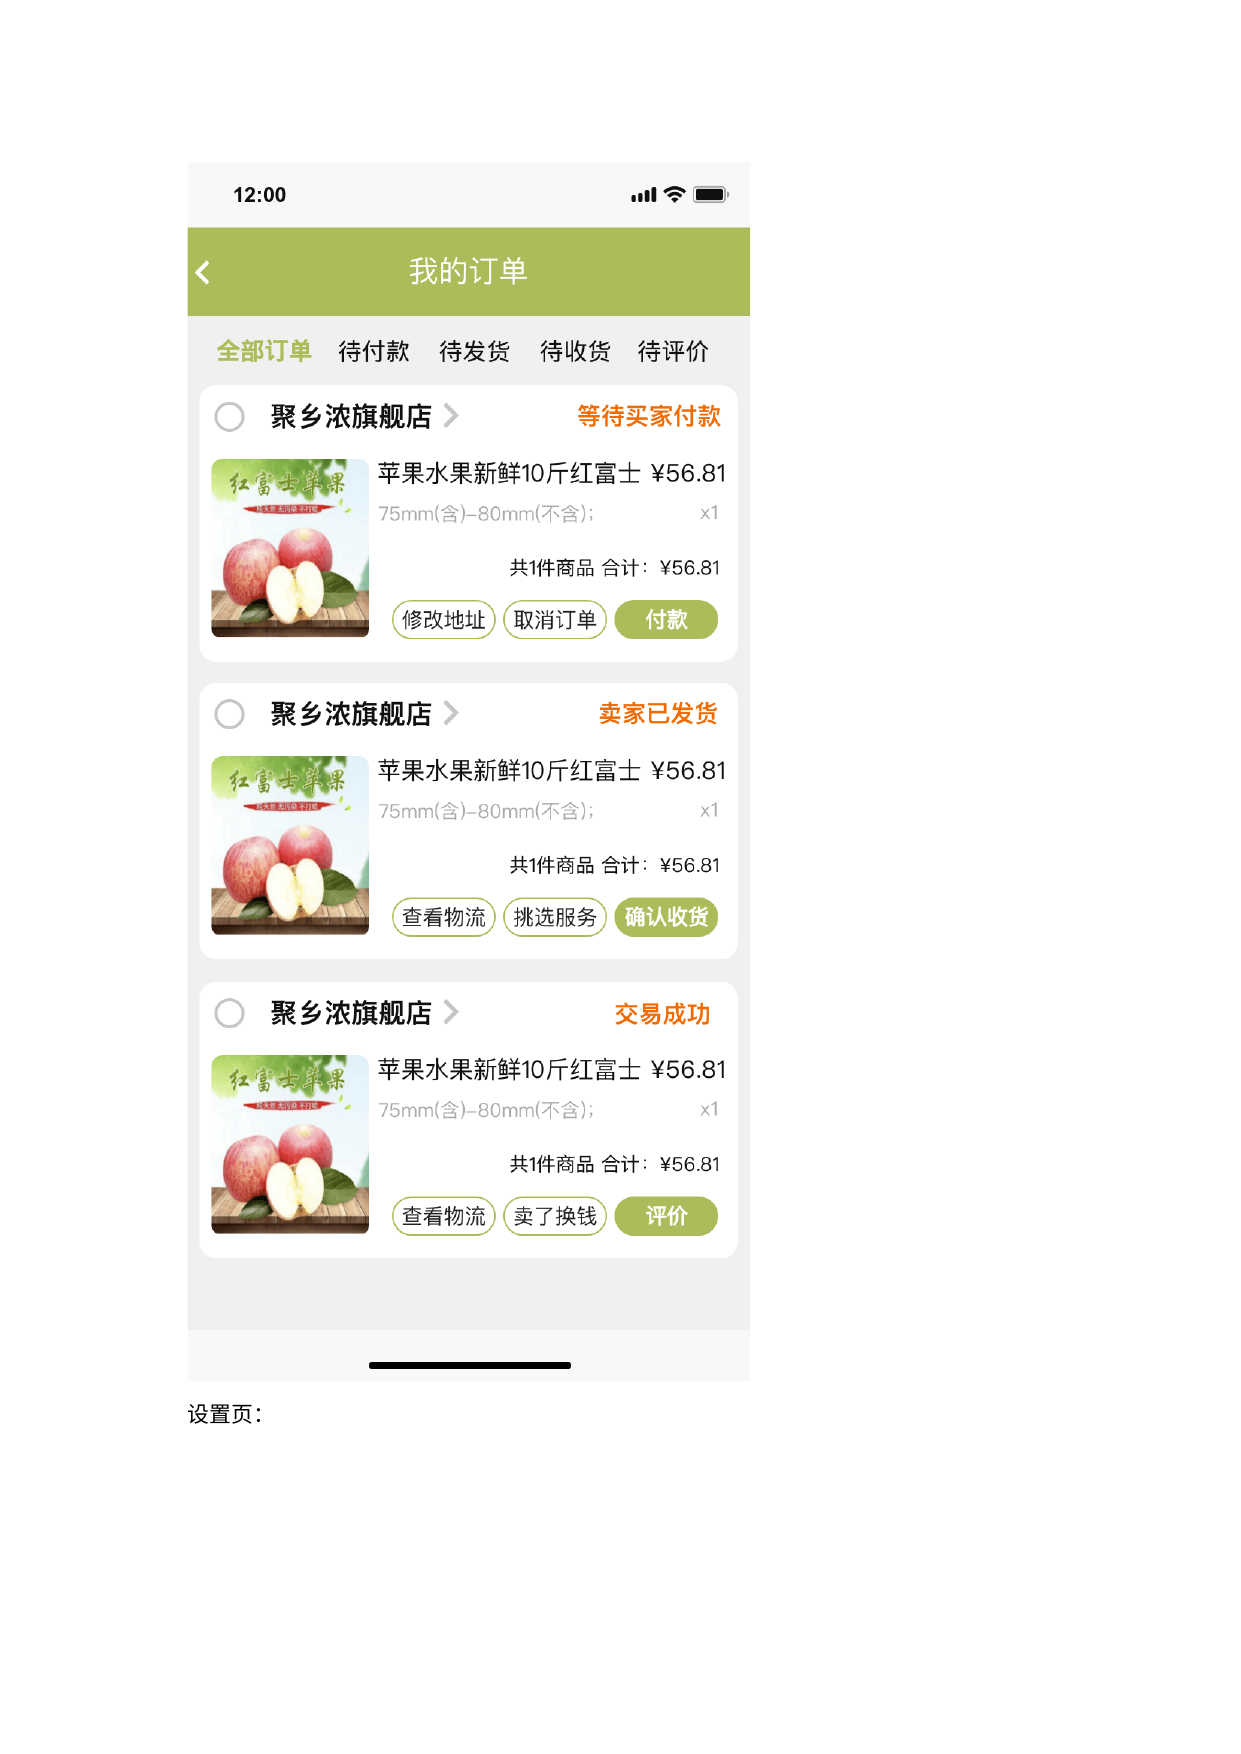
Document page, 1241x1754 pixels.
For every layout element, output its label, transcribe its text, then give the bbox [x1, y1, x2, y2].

picture [187, 162, 751, 1381]
text 设置页： [187, 1397, 1053, 1429]
